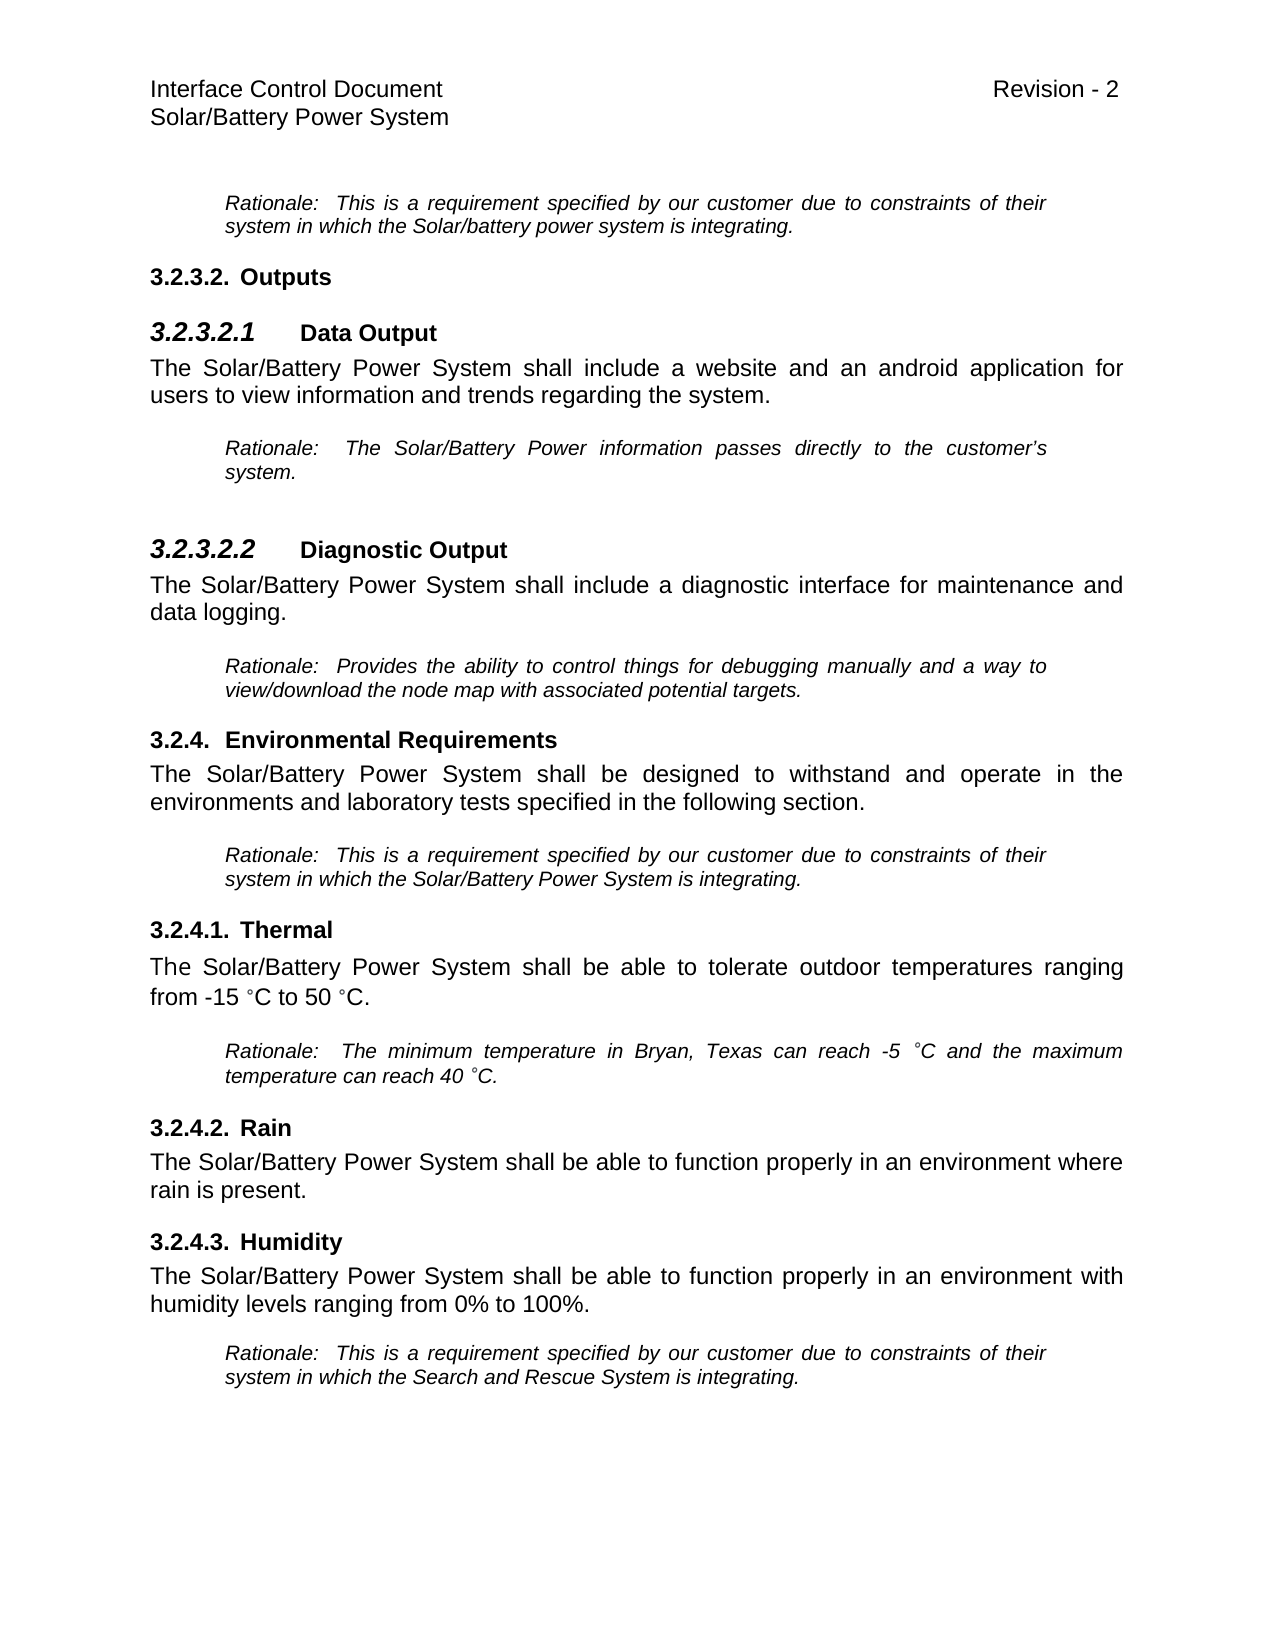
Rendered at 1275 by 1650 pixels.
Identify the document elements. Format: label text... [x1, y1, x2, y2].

subtitle Outputs [150, 263, 1125, 291]
text The Solar/Battery Power System shall include a website and an android application for users to view information and trends regarding the system. [150, 353, 1125, 409]
text The Solar/Battery Power System shall be able to tolerate outdoor temperatures ranging from -15 °C to 50 °C. [150, 950, 1125, 1010]
text Rationale: The Solar/Battery Power information passes directly to the customer’s system. [225, 436, 1050, 484]
text Rationale: The minimum temperature in Bryan, Texas can reach -5 °C and the maximum temperature can reach 40 °C. [225, 1038, 1125, 1089]
subtitle Humidity [150, 1228, 1125, 1256]
subtitle Diagnostic Output [150, 533, 1125, 564]
subtitle Data Output [150, 316, 1125, 347]
subtitle Environmental Requirements [150, 726, 1125, 754]
text The Solar/Battery Power System shall be designed to withstand and operate in the environments and laboratory tests specified in the following section. [150, 760, 1125, 815]
text The Solar/Battery Power System shall include a diagnostic interface for maintenance and data logging. [150, 571, 1125, 626]
text Rationale: Provides the ability to control things for debugging manually and a way to view/download the node map with associated potential targets. [225, 653, 1050, 701]
text Rationale: This is a requirement specified by our customer due to constraints of their system in which the Search and Rescue System is integrating. [225, 1341, 1050, 1389]
subtitle Thermal [150, 916, 1125, 943]
text The Solar/Battery Power System shall be able to function properly in an environment with humidity levels ranging from 0% to 100%. [150, 1262, 1125, 1317]
text The Solar/Battery Power System shall be able to function properly in an environment where rain is present. [150, 1148, 1125, 1203]
text Rationale: This is a requirement specified by our customer due to constraints of their system in which the Solar/Battery Power System is integrating. [225, 843, 1050, 891]
subtitle Rain [150, 1114, 1125, 1142]
text Rationale: This is a requirement specified by our customer due to constraints of their system in which the Solar/battery power system is integrating. [225, 190, 1050, 238]
